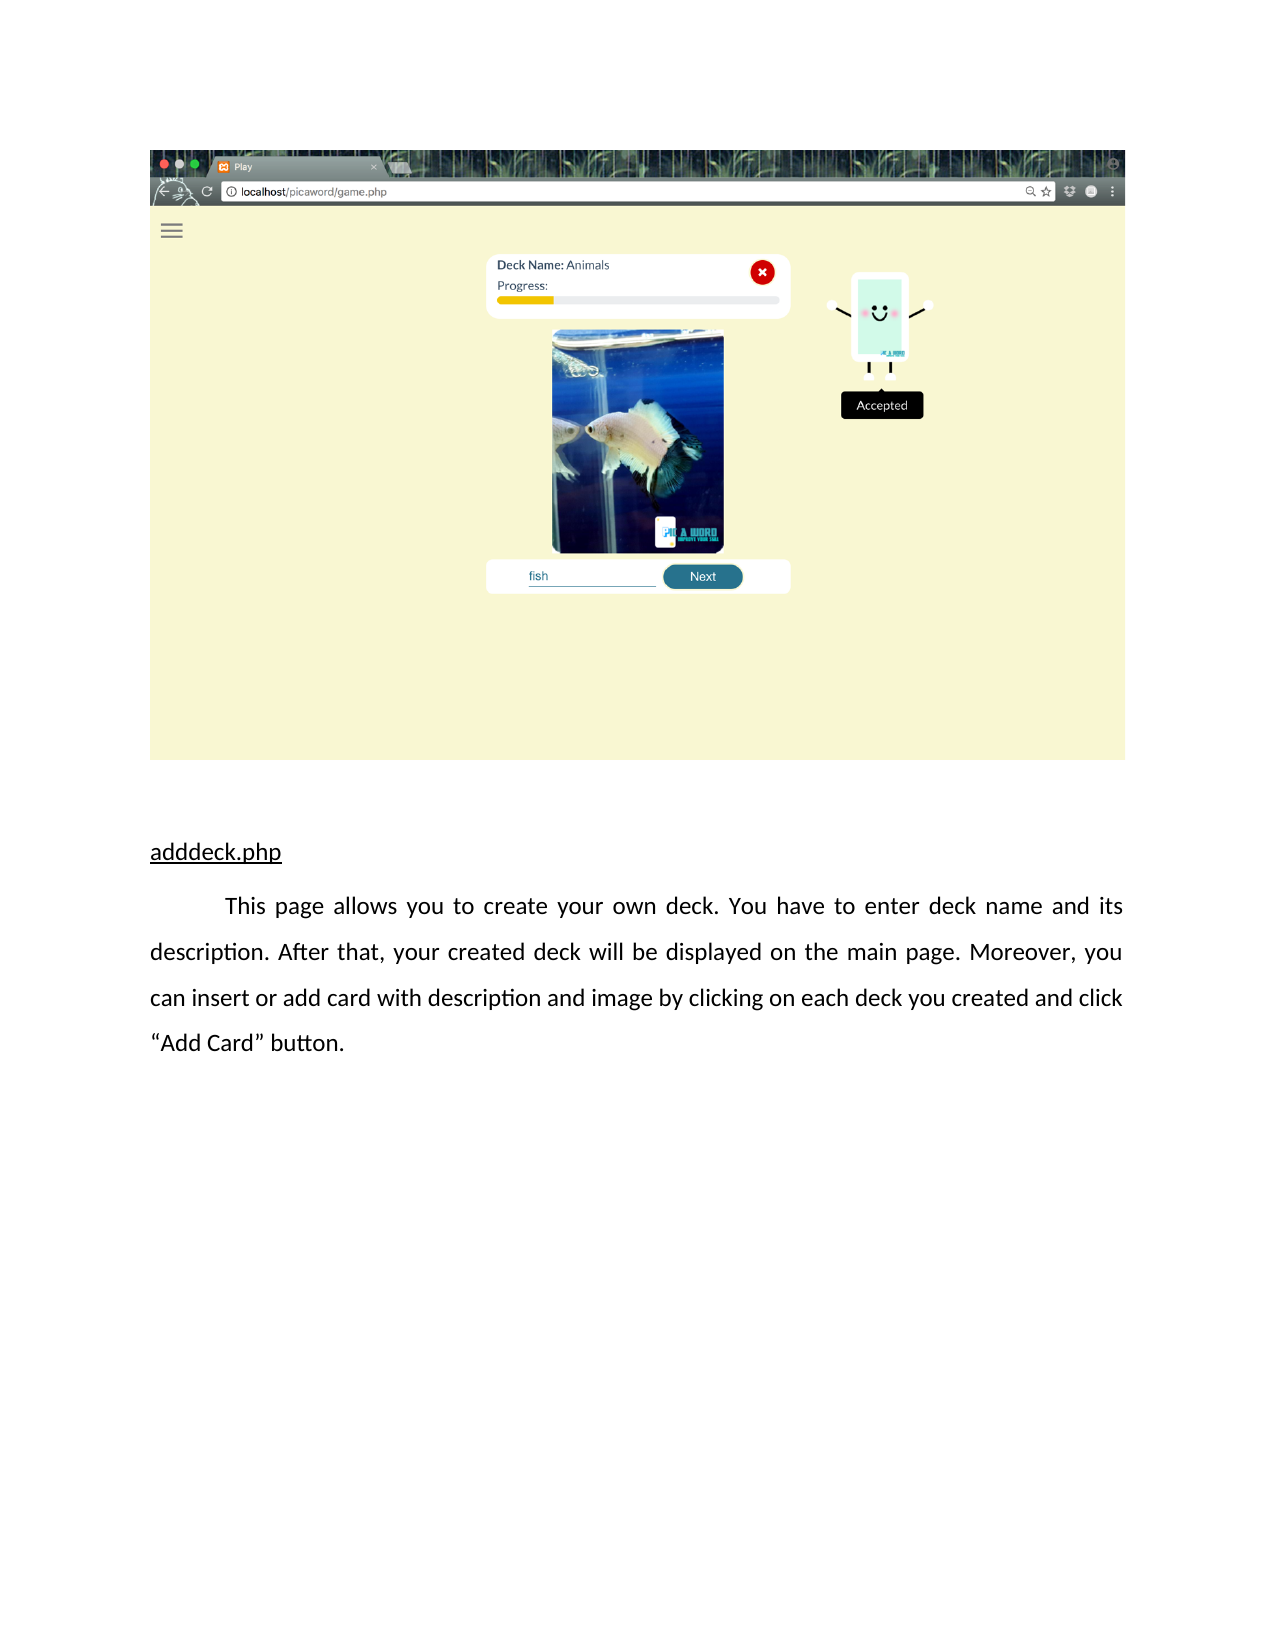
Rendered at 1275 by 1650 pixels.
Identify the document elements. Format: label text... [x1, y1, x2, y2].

picture [150, 150, 1125, 760]
text adddeck.php [150, 836, 1125, 867]
text This page allows you to create your own deck. You have to enter deck name and its description. After that, your created deck will be displayed on the main page. Moreover, you can insert or add card with description and image by clicking on each deck you created and click “Add Card” button. [150, 890, 1125, 1058]
